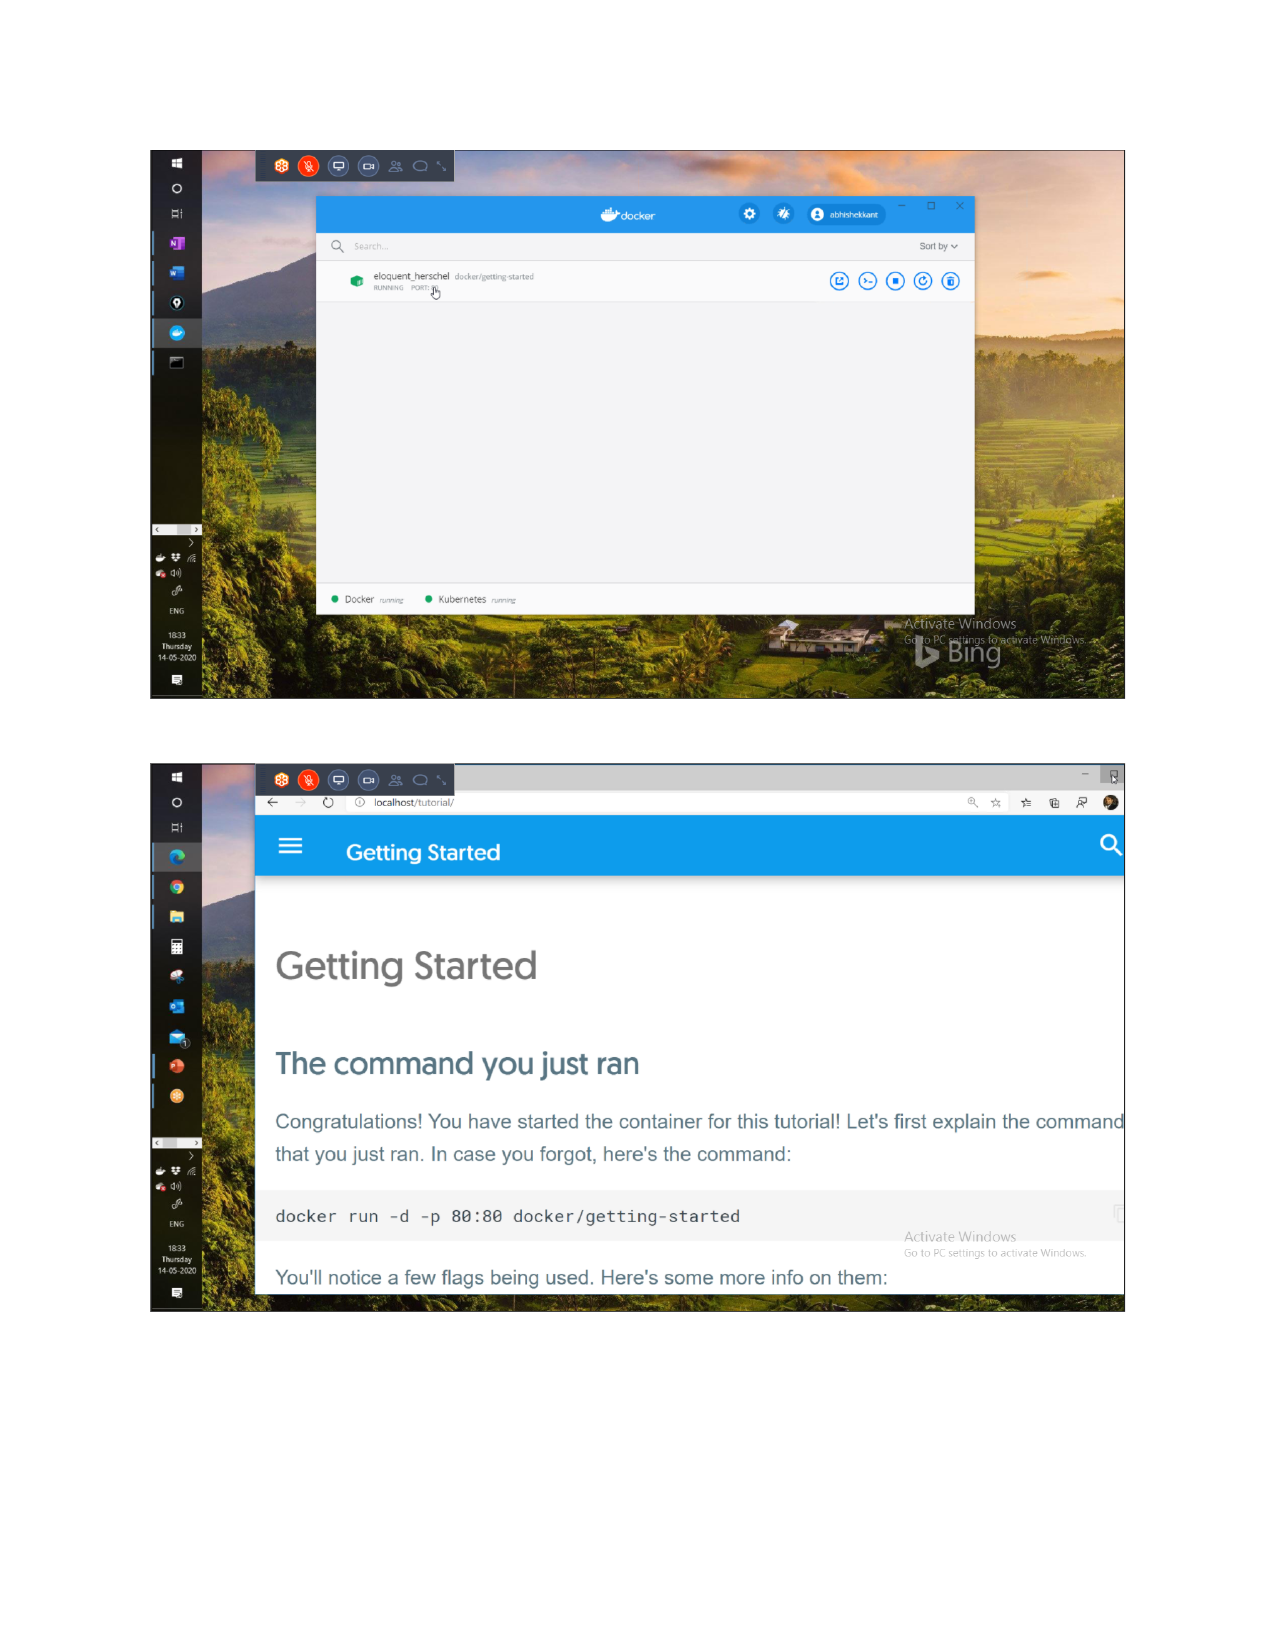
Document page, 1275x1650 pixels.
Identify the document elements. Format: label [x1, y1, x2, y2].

picture [150, 763, 1125, 1312]
picture [150, 150, 1125, 699]
